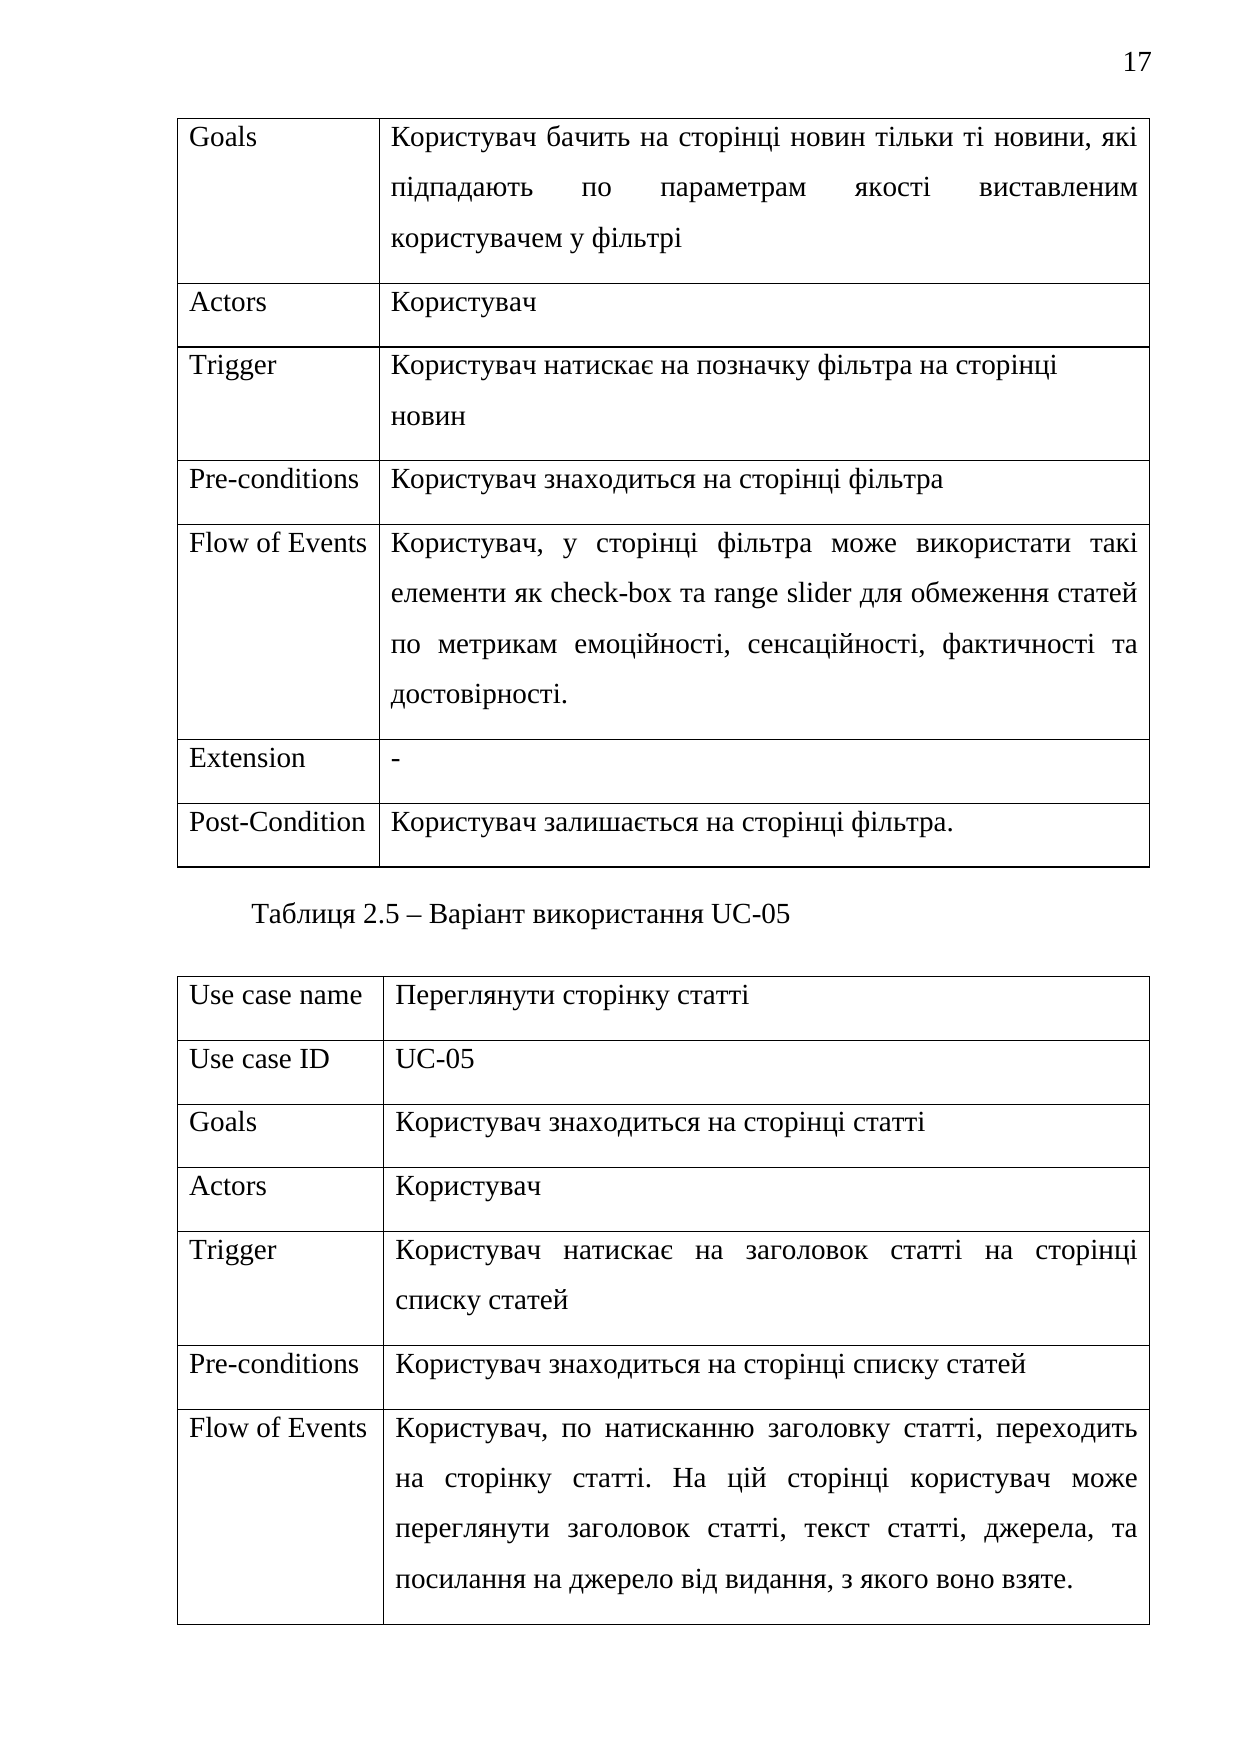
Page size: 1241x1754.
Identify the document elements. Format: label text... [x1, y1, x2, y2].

table_cell Користувач знаходиться на сторінці фільтра [380, 461, 1149, 524]
table_header Use case name [178, 977, 383, 1040]
table_cell Flow of Events [178, 1410, 383, 1623]
table_cell Користувач [384, 1168, 1149, 1231]
table_cell Use case ID [178, 1041, 383, 1103]
table_cell Користувач, по натисканню заголовку статті, переходить на сторінку статті. На цій сторінці користувач може переглянути заголовок статті, текст статті, джерела, та посилання на джерело від видання, з якого воно взяте. [384, 1410, 1149, 1623]
table_cell Trigger [178, 1232, 383, 1345]
table_cell Користувач бачить на сторінці новин тільки ті новини, які підпадають по параметрам якості виставленим користувачем у фільтрі [380, 119, 1149, 283]
table_cell Trigger [178, 348, 379, 460]
table_cell Pre-conditions [178, 461, 379, 524]
table_cell Flow of Events [178, 525, 379, 739]
table_cell Користувач, у сторінці фільтра може використати такі елементи як check-box та range slider для обмеження статей по метрикам емоційності, сенсаційності, фактичності та достовірності. [380, 525, 1149, 739]
table_cell Extension [178, 740, 379, 803]
table_cell Actors [178, 284, 379, 346]
table_cell Користувач натискає на позначку фільтра на сторінці новин [380, 348, 1149, 460]
table_header Переглянути сторінку статті [384, 977, 1149, 1040]
table_cell Actors [178, 1168, 383, 1231]
table_cell Користувач натискає на заголовок статті на сторінці списку статей [384, 1232, 1149, 1345]
table_cell Користувач залишається на сторінці фільтра. [380, 804, 1149, 866]
table_cell Користувач знаходиться на сторінці статті [384, 1105, 1149, 1167]
table_cell Goals [178, 119, 379, 283]
table_cell Goals [178, 1105, 383, 1167]
table_cell Post-Condition [178, 804, 379, 866]
text Таблиця 2.5 – Варіант використання UC-05 [177, 897, 1152, 930]
table_cell Користувач [380, 284, 1149, 346]
table_cell Pre-conditions [178, 1346, 383, 1409]
table_cell UC-05 [384, 1041, 1149, 1103]
table_cell - [380, 740, 1149, 803]
table_cell Користувач знаходиться на сторінці списку статей [384, 1346, 1149, 1409]
